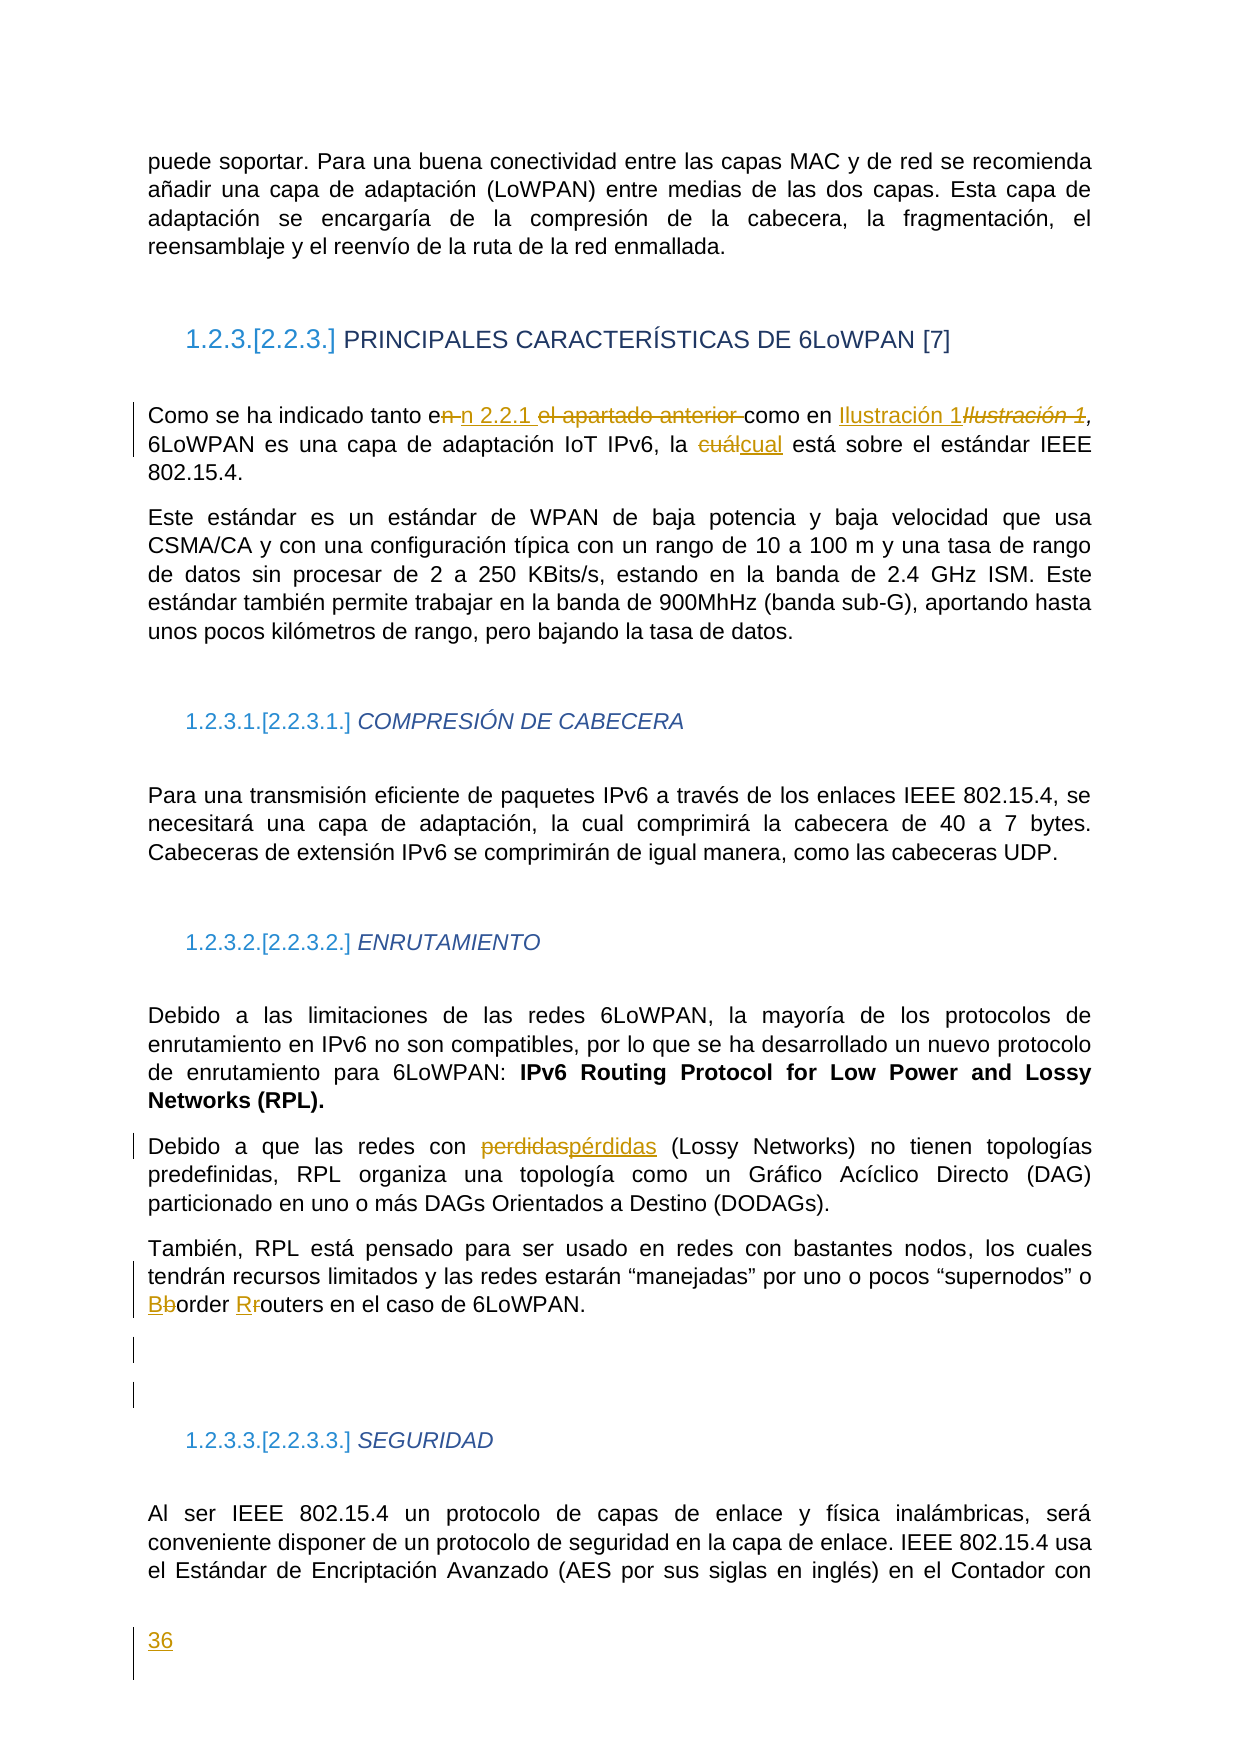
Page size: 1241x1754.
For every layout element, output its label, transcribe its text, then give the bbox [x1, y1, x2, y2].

text Este estándar es un estándar de WPAN de baja potencia y baja velocidad que usa CSMA/CA y con una configuración típica con un rango de 10 a 100 m y una tasa de rango de datos sin procesar de 2 a 250 KBits/s, estando en la banda de 2.4 GHz ISM. Este estándar también permite trabajar en la banda de 900MhHz (banda sub-G), aportando hasta unos pocos kilómetros de rango, pero bajando la tasa de datos. [148, 504, 1092, 644]
text También, RPL está pensado para ser usado en redes con bastantes nodos, los cuales tendrán recursos limitados y las redes estarán “manejadas” por uno o pocos “supernodos” o order outers en el caso de 6LoWPAN. [148, 1234, 1092, 1318]
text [148, 148, 1092, 259]
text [148, 1500, 1092, 1583]
subtitle COMPRESIÓN DE CABECERA [185, 708, 1092, 734]
text Debido a las limitaciones de las redes 6LoWPAN, la mayoría de los protocolos de enrutamiento en IPv6 no son compatibles, por lo que se ha desarrollado un nuevo protocolo de enrutamiento para 6LoWPAN: IPv6 Routing Protocol for Low Power and Lossy Networks (RPL). [148, 1002, 1092, 1114]
subtitle SEGURIDAD [185, 1427, 1092, 1453]
text Como se ha indicado tanto ecomo en , 6LoWPAN es una capa de adaptación IoT IPv6, la está sobre el estándar IEEE 802.15.4. [148, 402, 1092, 485]
text Debido a que las redes con (Lossy Networks) no tienen topologías predefinidas, RPL organiza una topología como un Gráfico Acíclico Directo (DAG) particionado en uno o más DAGs Orientados a Destino (DODAGs). [148, 1133, 1092, 1216]
subtitle ENRUTAMIENTO [185, 929, 1092, 955]
text Para una transmisión eficiente de paquetes IPv6 a través de los enlaces IEEE 802.15.4, se necesitará una capa de adaptación, la cual comprimirá la cabecera de 40 a 7 bytes. Cabeceras de extensión IPv6 se comprimirán de igual manera, como las cabeceras UDP. [148, 782, 1092, 865]
subtitle PRINCIPALES CARACTERÍSTICAS DE 6LoWPAN [7] [185, 323, 1092, 354]
